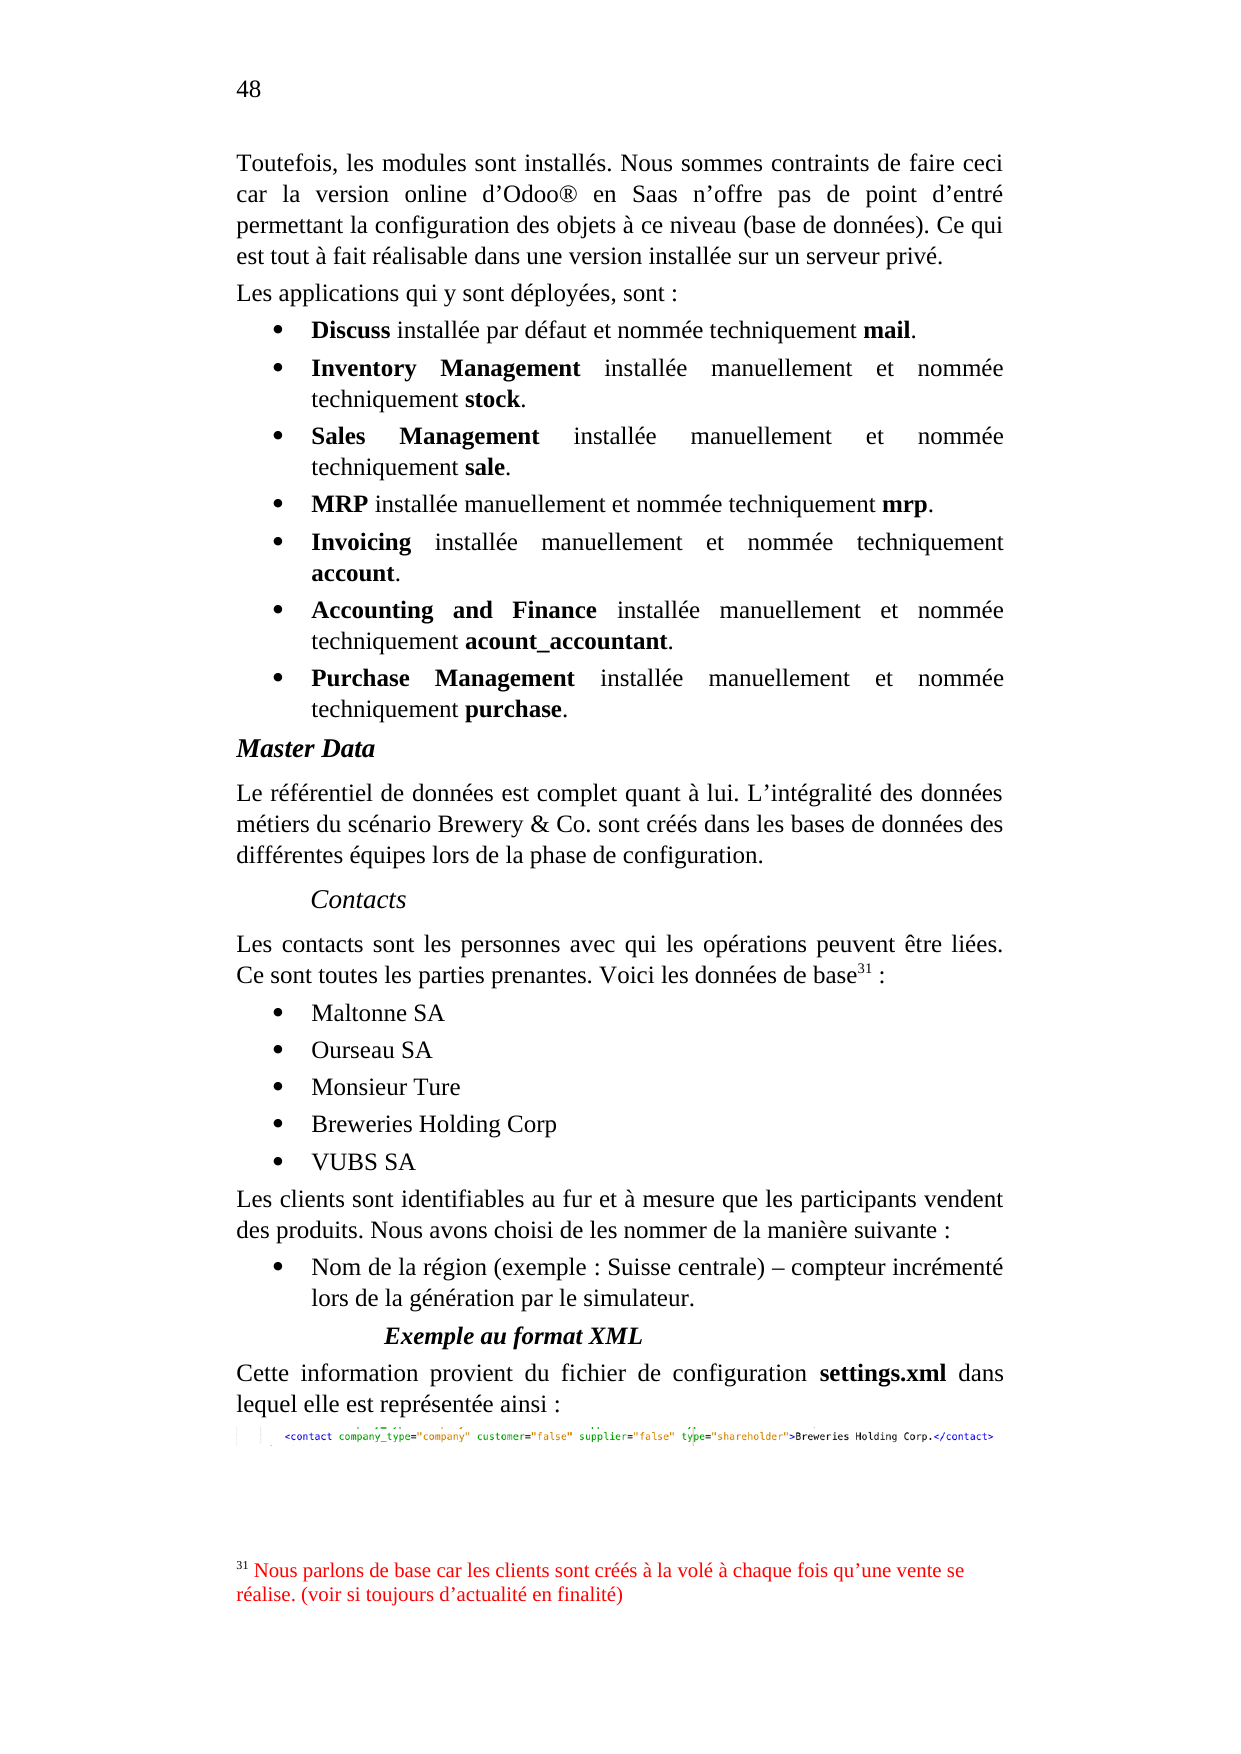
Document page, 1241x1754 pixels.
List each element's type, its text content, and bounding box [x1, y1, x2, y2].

text Les contacts sont les personnes avec qui les opérations peuvent être liées. Ce sont toutes les parties prenantes. Voici les données de base : [236, 929, 1004, 989]
text Cette information provient du fichier de configuration settings.xml dans lequel elle est représentée ainsi : [236, 1358, 1004, 1418]
text Le référentiel de données est complet quant à lui. L’intégralité des données métiers du scénario Brewery & Co. sont créés dans les bases de données des différentes équipes lors de la phase de configuration. [236, 778, 1004, 868]
list Invoicing installée manuellement et nommée techniquement account. [274, 527, 1004, 586]
text Exemple au format XML [384, 1321, 1004, 1349]
list Purchase Management installée manuellement et nommée techniquement purchase. [274, 663, 1004, 723]
list VUBS SA [274, 1147, 1004, 1176]
text Les applications qui y sont déployées, sont : [236, 278, 1004, 307]
list Discuss installée par défaut et nommée techniquement mail. [274, 315, 1004, 344]
list Ourseau SA [274, 1035, 1004, 1064]
text Contacts [310, 883, 1004, 914]
text Master Data [236, 732, 1004, 763]
list Sales Management installée manuellement et nommée techniquement sale. [274, 421, 1004, 481]
picture [236, 1427, 1004, 1446]
list Monsieur Ture [274, 1072, 1004, 1101]
text Les clients sont identifiables au fur et à mesure que les participants vendent des produits. Nous avons choisi de les nommer de la manière suivante : [236, 1184, 1004, 1244]
list Inventory Management installée manuellement et nommée techniquement stock. [274, 353, 1004, 412]
text Toutefois, les modules sont installés. Nous sommes contraints de faire ceci car la version online d’Odoo® en Saas n’offre pas de point d’entré permettant la configuration des objets à ce niveau (base de données). Ce qui est tout à fait réalisable dans une version installée sur un serveur privé. [236, 148, 1004, 269]
list Breweries Holding Corp [274, 1109, 1004, 1138]
list Nom de la région (exemple : Suisse centrale) – compteur incrémenté lors de la génération par le simulateur. [274, 1252, 1004, 1312]
list Accounting and Finance installée manuellement et nommée techniquement acount_accountant. [274, 595, 1004, 655]
list MRP installée manuellement et nommée techniquement mrp. [274, 489, 1004, 518]
list Maltonne SA [274, 998, 1004, 1026]
